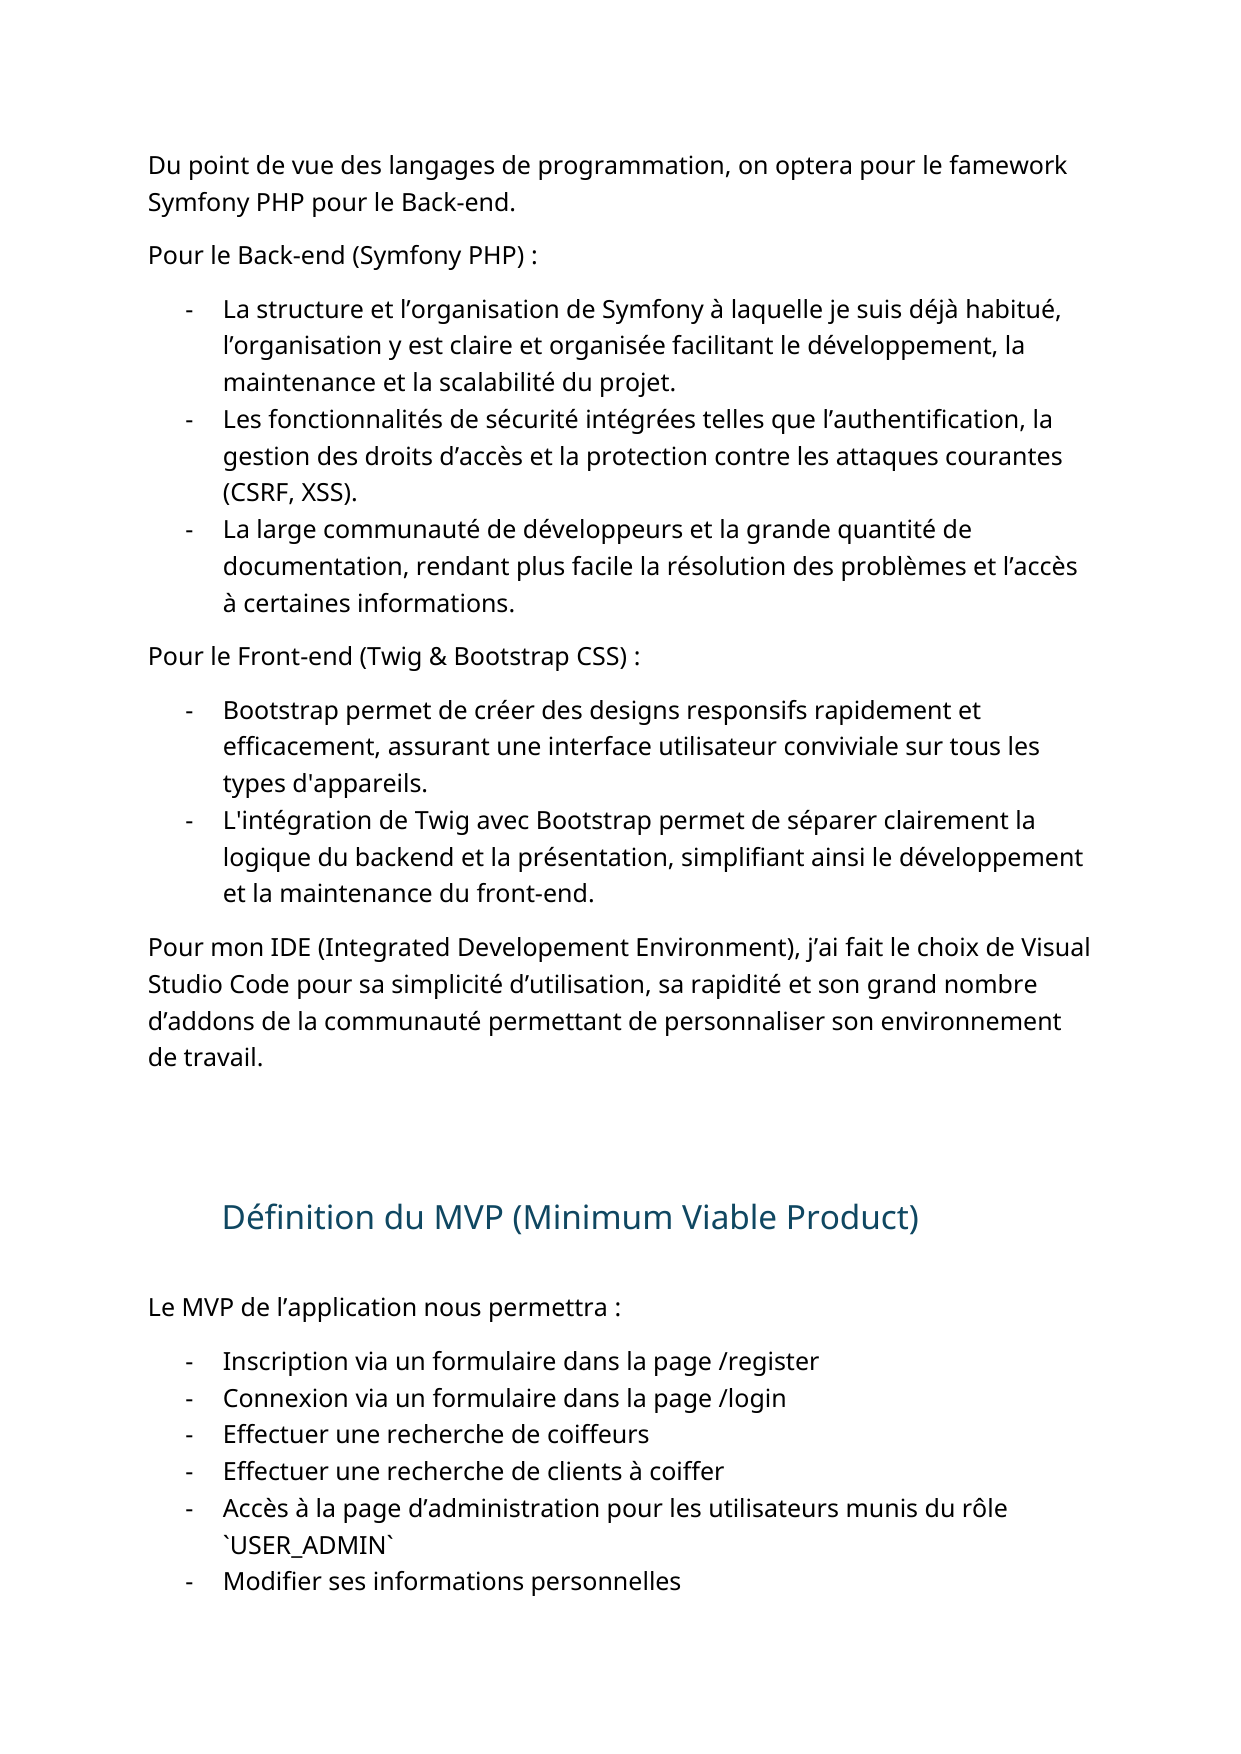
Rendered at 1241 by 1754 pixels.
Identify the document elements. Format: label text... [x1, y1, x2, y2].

list La structure et l’organisation de Symfony à laquelle je suis déjà habitué, l’organisation y est claire et organisée facilitant le développement, la maintenance et la scalabilité du projet. [185, 291, 1093, 399]
list Modifier ses informations personnelles [185, 1564, 1093, 1598]
text Du point de vue des langages de programmation, on optera pour le famework Symfony PHP pour le Back-end. [148, 148, 1093, 218]
list Effectuer une recherche de clients à coiffer [185, 1454, 1093, 1488]
text Le MVP de l’application nous permettra : [148, 1290, 1093, 1324]
list Bootstrap permet de créer des designs responsifs rapidement et efficacement, assurant une interface utilisateur conviviale sur tous les types d'appareils. [185, 692, 1093, 800]
list L'intégration de Twig avec Bootstrap permet de séparer clairement la logique du backend et la présentation, simplifiant ainsi le développement et la maintenance du front-end. [185, 803, 1093, 910]
text Pour mon IDE (Integrated Developement Environment), j’ai fait le choix de Visual Studio Code pour sa simplicité d’utilisation, sa rapidité et son grand nombre d’addons de la communauté permettant de personnaliser son environnement de travail. [148, 929, 1093, 1074]
list Inscription via un formulaire dans la page /register [185, 1343, 1093, 1377]
text Pour le Front-end (Twig & Bootstrap CSS) : [148, 639, 1093, 673]
list Connexion via un formulaire dans la page /login [185, 1380, 1093, 1414]
subtitle Définition du MVP (Minimum Viable Product) [148, 1194, 1093, 1239]
list Effectuer une recherche de coiffeurs [185, 1417, 1093, 1451]
list La large communauté de développeurs et la grande quantité de documentation, rendant plus facile la résolution des problèmes et l’accès à certaines informations. [185, 512, 1093, 619]
list Accès à la page d’administration pour les utilisateurs munis du rôle `USER_ADMIN` [185, 1491, 1093, 1561]
list Les fonctionnalités de sécurité intégrées telles que l’authentification, la gestion des droits d’accès et la protection contre les attaques courantes (CSRF, XSS). [185, 402, 1093, 509]
text Pour le Back-end (Symfony PHP) : [148, 238, 1093, 272]
